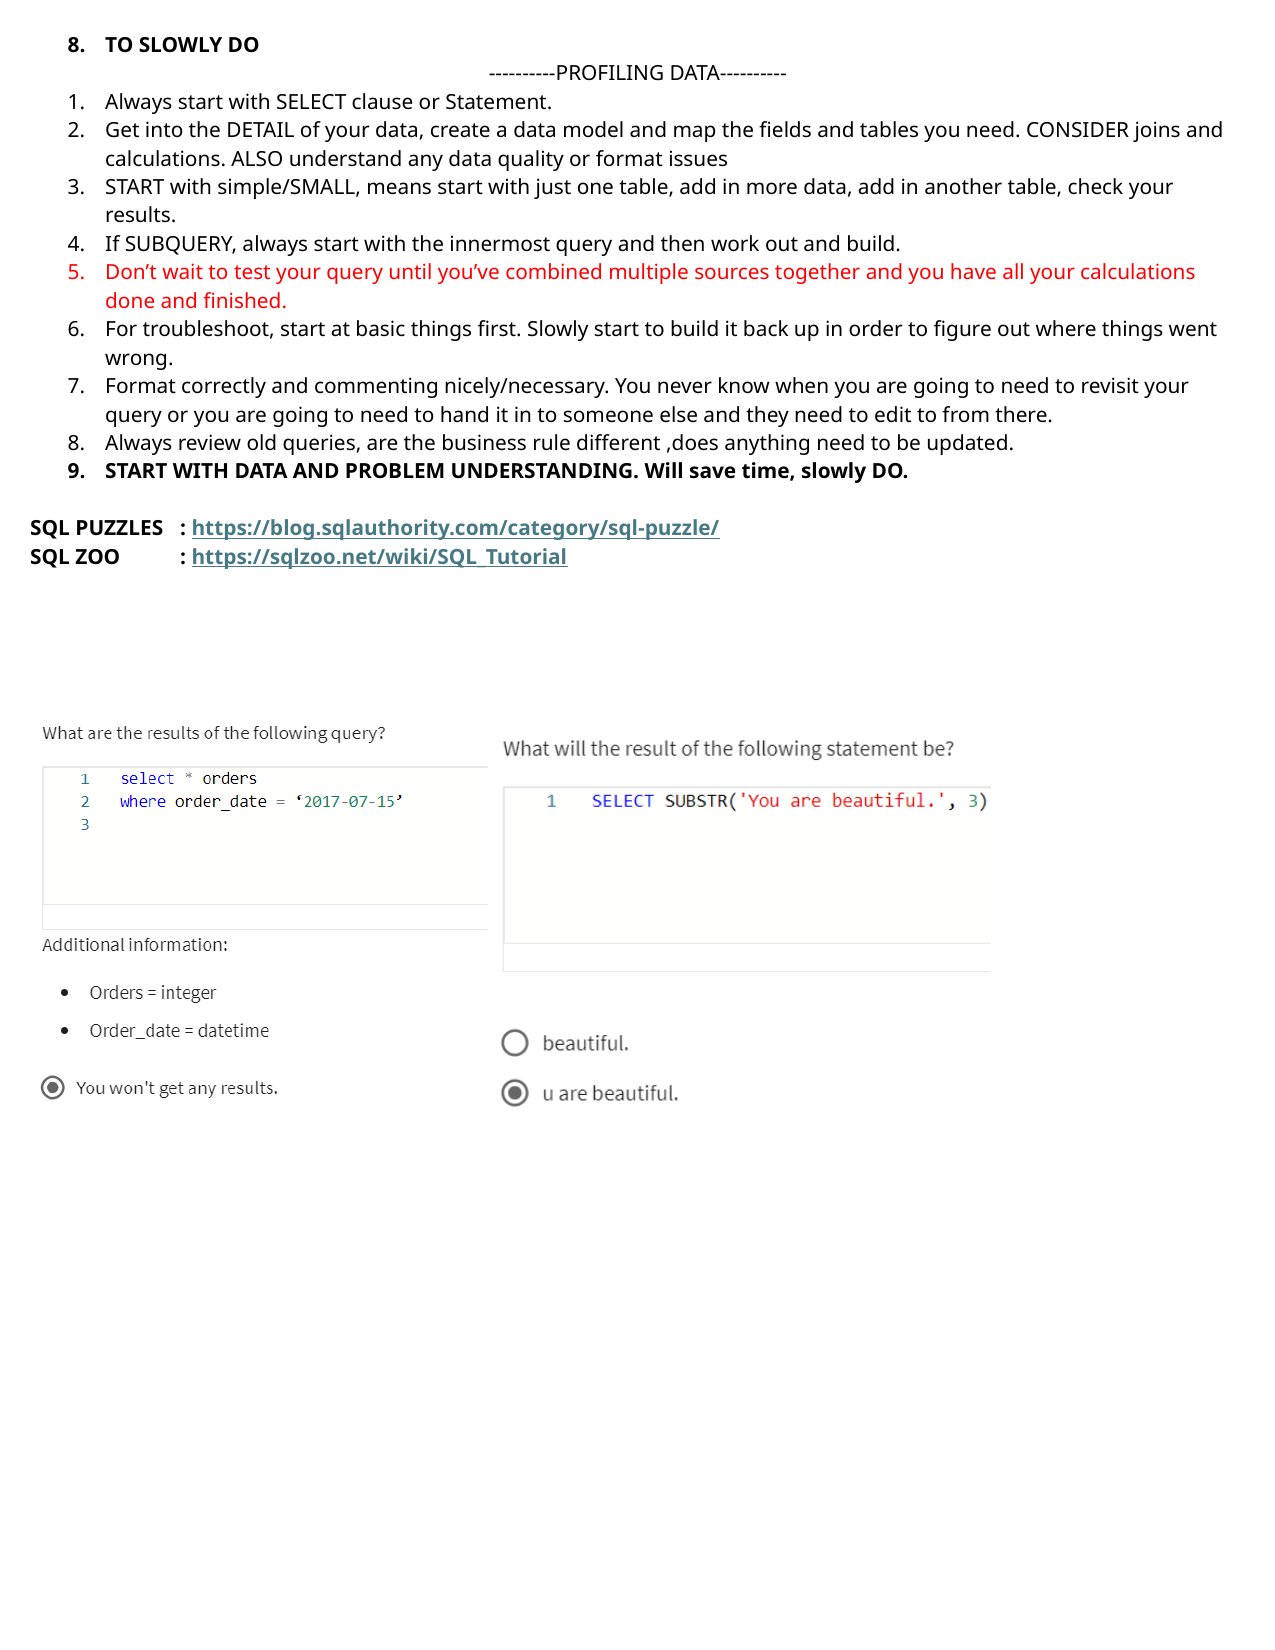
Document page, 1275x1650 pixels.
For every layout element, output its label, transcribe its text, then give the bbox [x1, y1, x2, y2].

list For troubleshoot, start at basic things first. Slowly start to build it back up in order to figure out where things went wrong. [67, 314, 1245, 371]
list TO SLOWLY DO [67, 30, 1245, 58]
list Format correctly and commenting nicely/necessary. You never know when you are going to need to revisit your query or you are going to need to hand it in to someone else and they need to edit to from there. [67, 371, 1245, 428]
list Always start with SELECT clause or Statement. [67, 87, 1245, 115]
picture [30, 712, 488, 1107]
list If SUBQUERY, always start with the innermost query and then work out and build. [67, 229, 1245, 257]
list Get into the DETAIL of your data, create a data model and map the fields and tables you need. CONSIDER joins and calculations. ALSO understand any data quality or format issues [67, 115, 1245, 172]
text SQL PUZZLES : https://blog.sqlauthority.com/category/sql-puzzle/ [30, 513, 1245, 542]
list Don’t wait to test your query until you’ve combined multiple sources together and you have all your calculations done and finished. [67, 257, 1245, 314]
text ----------PROFILING DATA---------- [30, 58, 1245, 87]
list START WITH DATA AND PROBLEM UNDERSTANDING. Will save time, slowly DO. [67, 457, 1245, 485]
text SQL ZOO : https://sqlzoo.net/wiki/SQL_Tutorial [30, 542, 1245, 570]
picture [493, 723, 991, 1107]
list Always review old queries, are the business rule different ,does anything need to be updated. [67, 428, 1245, 457]
list START with simple/SMALL, means start with just one table, add in more data, add in another table, check your results. [67, 172, 1245, 229]
